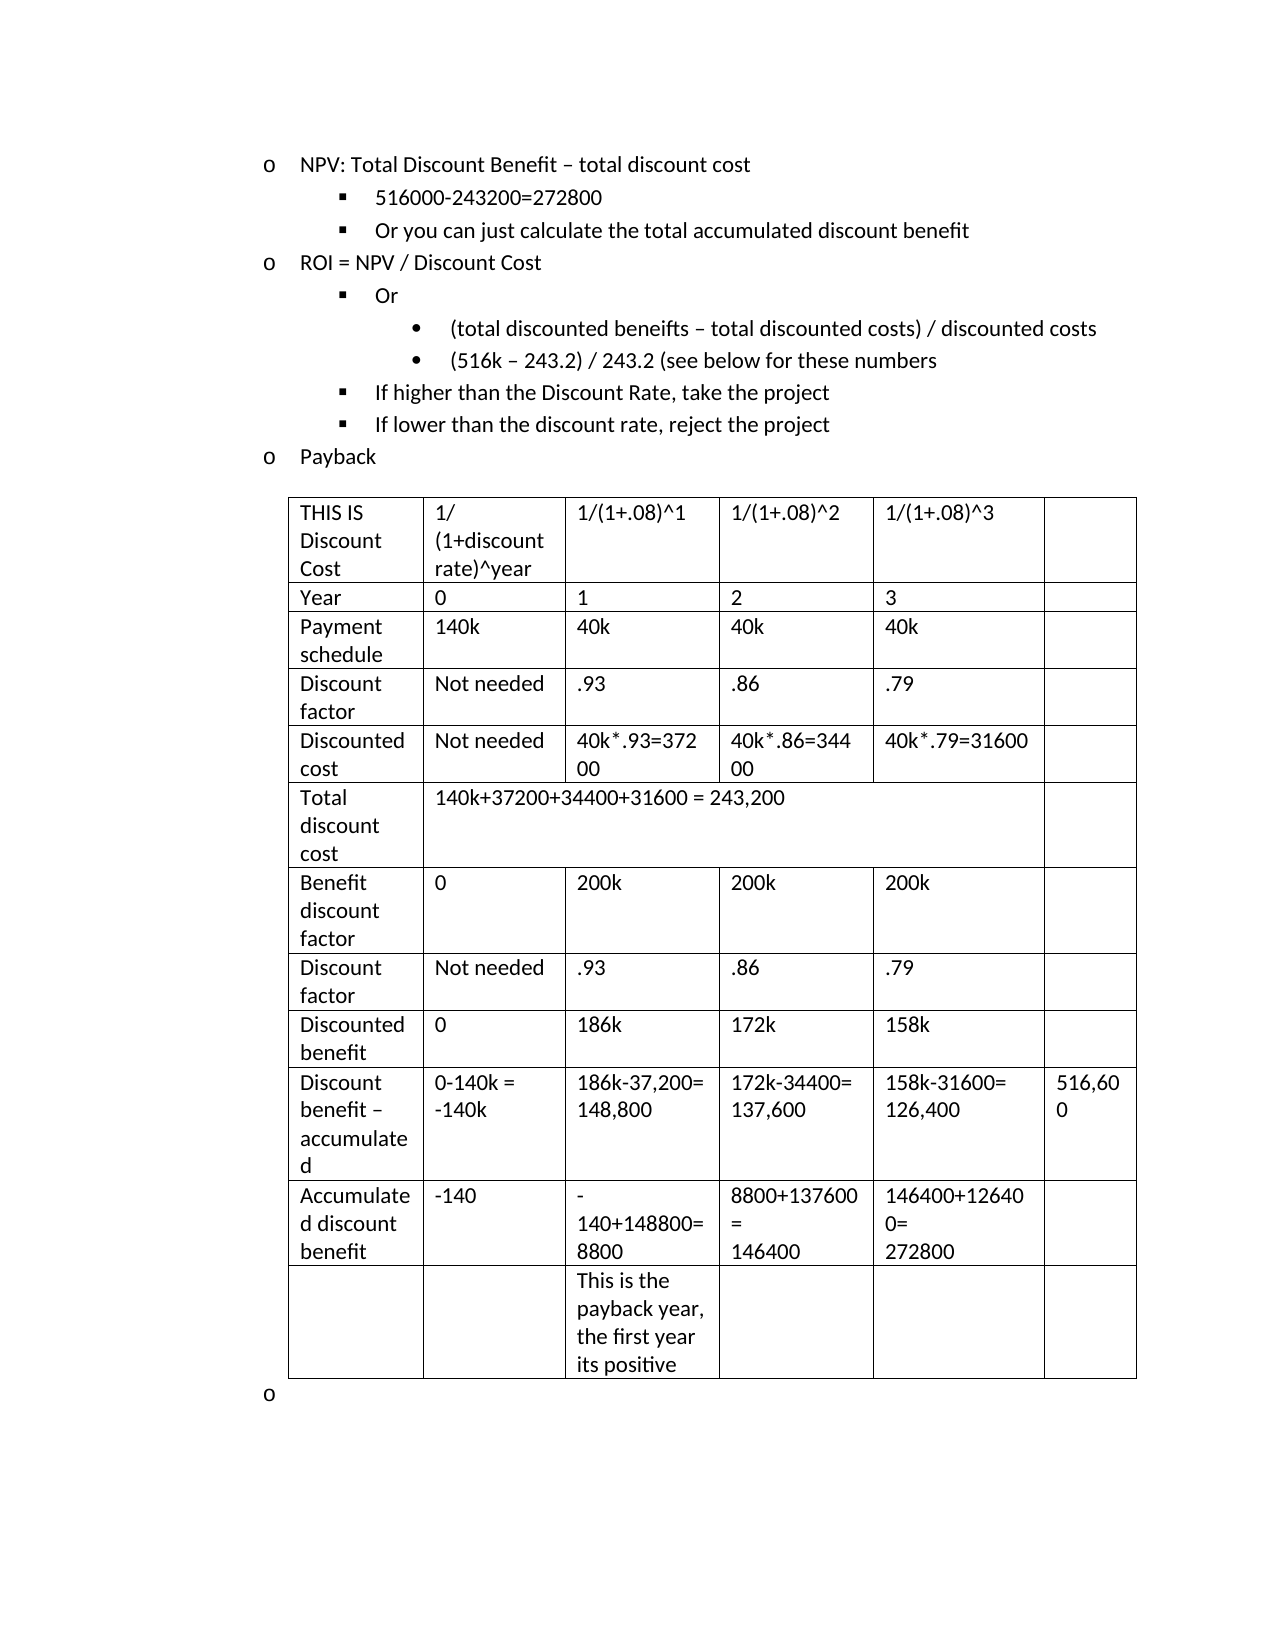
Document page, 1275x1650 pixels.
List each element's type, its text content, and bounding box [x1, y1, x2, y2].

table_cell [1045, 868, 1136, 952]
table_cell [1045, 1011, 1136, 1067]
list Or you can just calculate the total accumulated discount benefit [337, 216, 1125, 244]
table_cell 40k [874, 612, 1044, 668]
list 516000-243200=272800 [337, 183, 1125, 212]
table_cell 140k+37200+34400+31600 = 243,200 [424, 783, 1044, 867]
table_cell 0-140k = -140k [424, 1068, 565, 1180]
table_cell 172k-34400= 137,600 [720, 1068, 873, 1180]
table_cell 186k [566, 1011, 719, 1067]
table_header 1/(1+.08)^2 [720, 498, 873, 582]
table_header [1045, 498, 1136, 582]
table_cell Benefit discount factor [289, 868, 423, 952]
table_cell 40k*.79=31600 [874, 726, 1044, 782]
table_cell Discount factor [289, 669, 423, 725]
table_cell 200k [874, 868, 1044, 952]
table_cell 200k [720, 868, 873, 952]
table_cell 140k [424, 612, 565, 668]
table_header THIS IS Discount Cost [289, 498, 423, 582]
table_cell 40k [720, 612, 873, 668]
table_cell [1045, 612, 1136, 668]
table_cell [720, 1266, 873, 1378]
table_cell [289, 1266, 423, 1378]
table_cell 158k-31600= 126,400 [874, 1068, 1044, 1180]
list NPV: Total Discount Benefit – total discount cost [262, 150, 1125, 179]
table_cell 0 [424, 1011, 565, 1067]
table_cell 40k*.93=37200 [566, 726, 719, 782]
table_cell .79 [874, 954, 1044, 1009]
table_cell .86 [720, 954, 873, 1009]
table_cell 158k [874, 1011, 1044, 1067]
table_cell 516,600 [1045, 1068, 1136, 1180]
table_header 1/(1+.08)^1 [566, 498, 719, 582]
table_cell [1045, 783, 1136, 867]
list If lower than the discount rate, reject the project [337, 410, 1125, 438]
table_cell -140+148800= 8800 [566, 1181, 719, 1265]
table_cell 2 [720, 583, 873, 611]
table_cell Not needed [424, 726, 565, 782]
table_cell 0 [424, 583, 565, 611]
table_cell Total discount cost [289, 783, 423, 867]
table_cell Discounted benefit [289, 1011, 423, 1067]
table_cell 172k [720, 1011, 873, 1067]
table_cell .86 [720, 669, 873, 725]
table_cell .79 [874, 669, 1044, 725]
table_header 1/(1+.08)^3 [874, 498, 1044, 582]
table_cell 40k [566, 612, 719, 668]
list Payback [262, 442, 1125, 472]
table_cell [424, 1266, 565, 1378]
list (total discounted beneifts – total discounted costs) / discounted costs [412, 314, 1125, 342]
table_cell [1045, 1181, 1136, 1265]
table_header 1/(1+discount rate)^year [424, 498, 565, 582]
table_cell [1045, 669, 1136, 725]
table_cell Discount benefit – accumulated [289, 1068, 423, 1180]
table_cell .93 [566, 669, 719, 725]
table_cell [874, 1266, 1044, 1378]
table_cell [1045, 954, 1136, 1009]
table_cell .93 [566, 954, 719, 1009]
table_cell Discount factor [289, 954, 423, 1009]
table_cell Accumulated discount benefit [289, 1181, 423, 1265]
table_cell 1 [566, 583, 719, 611]
table_cell 3 [874, 583, 1044, 611]
table_cell 200k [566, 868, 719, 952]
table_cell This is the payback year, the first year its positive [566, 1266, 719, 1378]
list (516k – 243.2) / 243.2 (see below for these numbers [412, 346, 1125, 374]
table_cell [1045, 726, 1136, 782]
table_cell Not needed [424, 954, 565, 1009]
table_cell 146400+126400= 272800 [874, 1181, 1044, 1265]
table_cell 0 [424, 868, 565, 952]
table_cell [1045, 1266, 1136, 1378]
list ROI = NPV / Discount Cost [262, 248, 1125, 277]
table_cell Year [289, 583, 423, 611]
table_cell Payment schedule [289, 612, 423, 668]
table_cell [1045, 583, 1136, 611]
table_cell Not needed [424, 669, 565, 725]
list If higher than the Discount Rate, take the project [337, 378, 1125, 406]
list Or [337, 281, 1125, 309]
table_cell Discounted cost [289, 726, 423, 782]
table_cell 186k-37,200= 148,800 [566, 1068, 719, 1180]
table_cell -140 [424, 1181, 565, 1265]
table_cell 8800+137600= 146400 [720, 1181, 873, 1265]
table_cell 40k*.86=34400 [720, 726, 873, 782]
